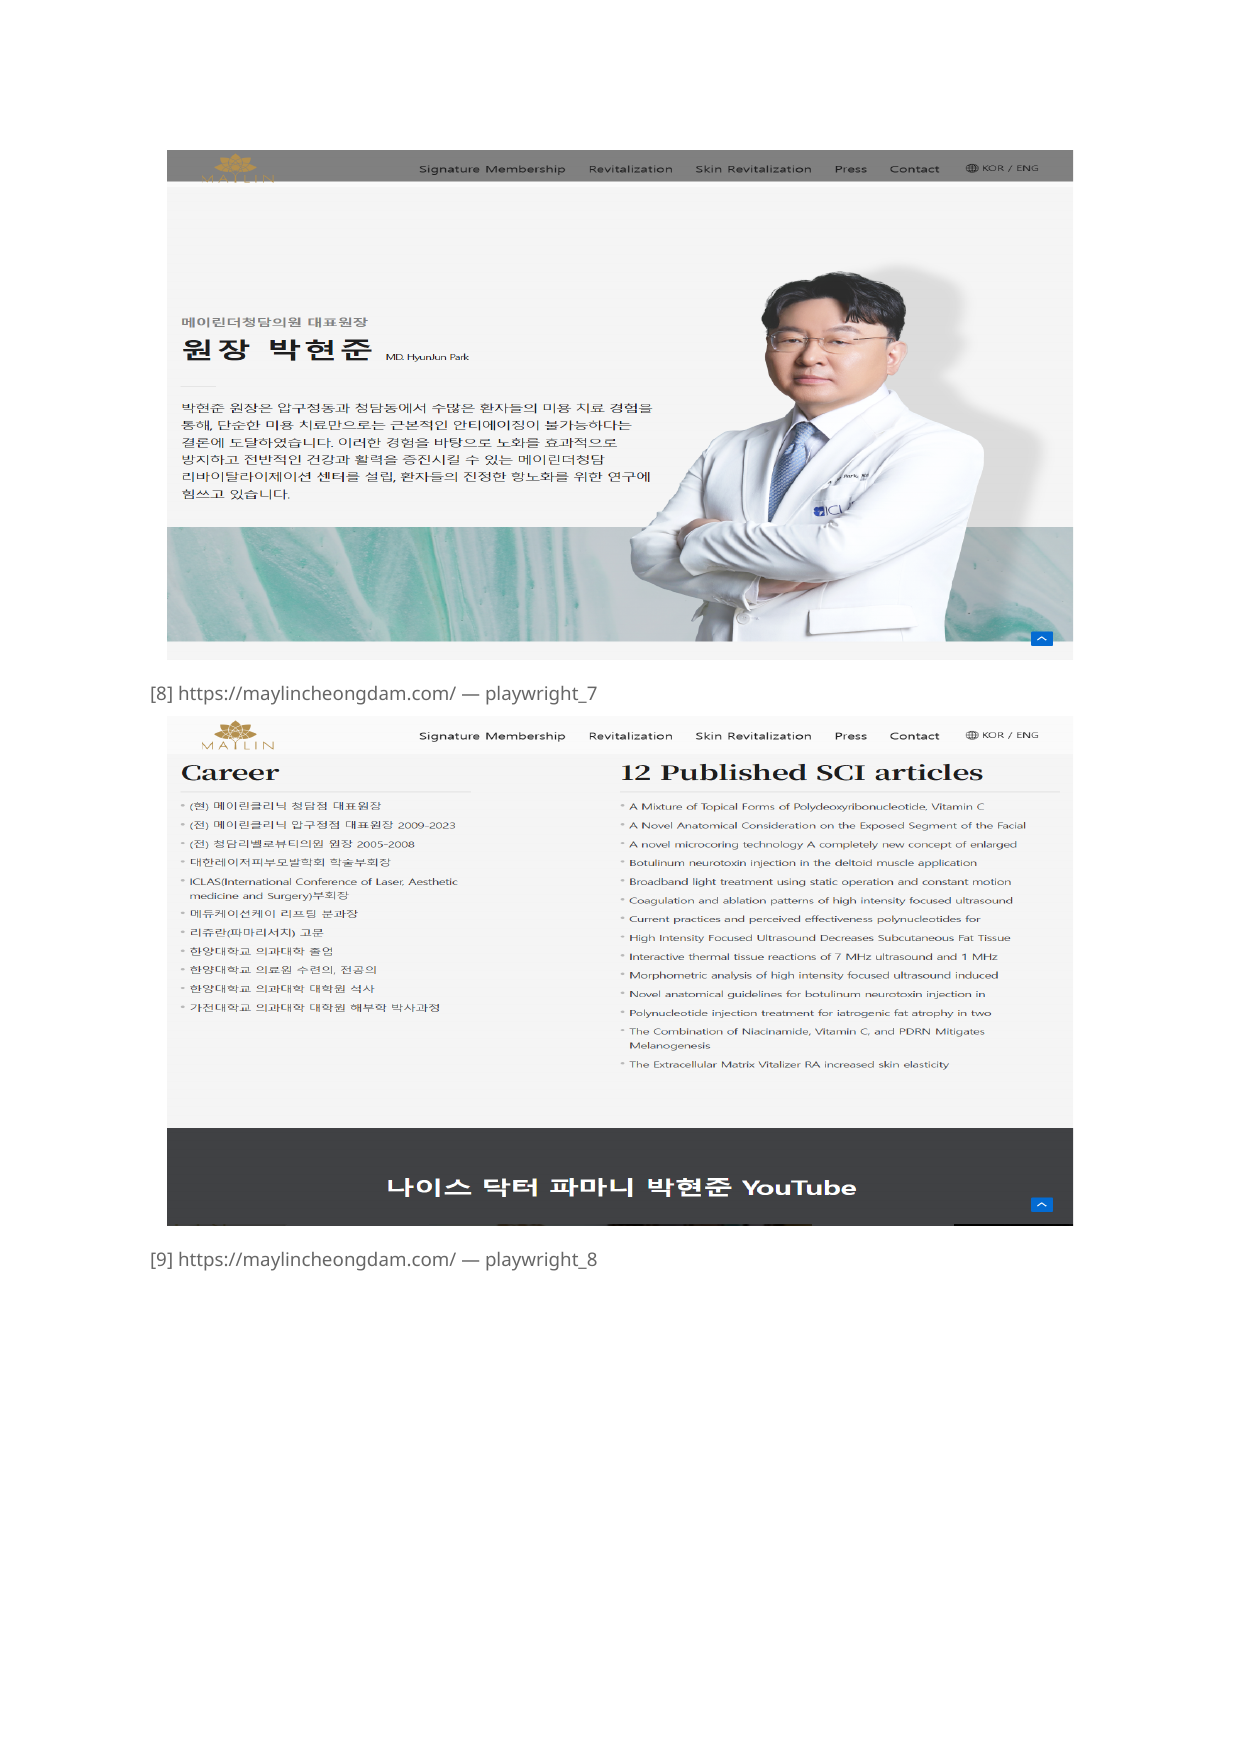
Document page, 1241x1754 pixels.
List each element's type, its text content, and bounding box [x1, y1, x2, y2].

text [9] https://maylincheongdam.com/ — playwright_8 [150, 1246, 1090, 1272]
picture [167, 716, 1074, 1226]
picture [167, 150, 1074, 660]
text [8] https://maylincheongdam.com/ — playwright_7 [150, 680, 1090, 706]
